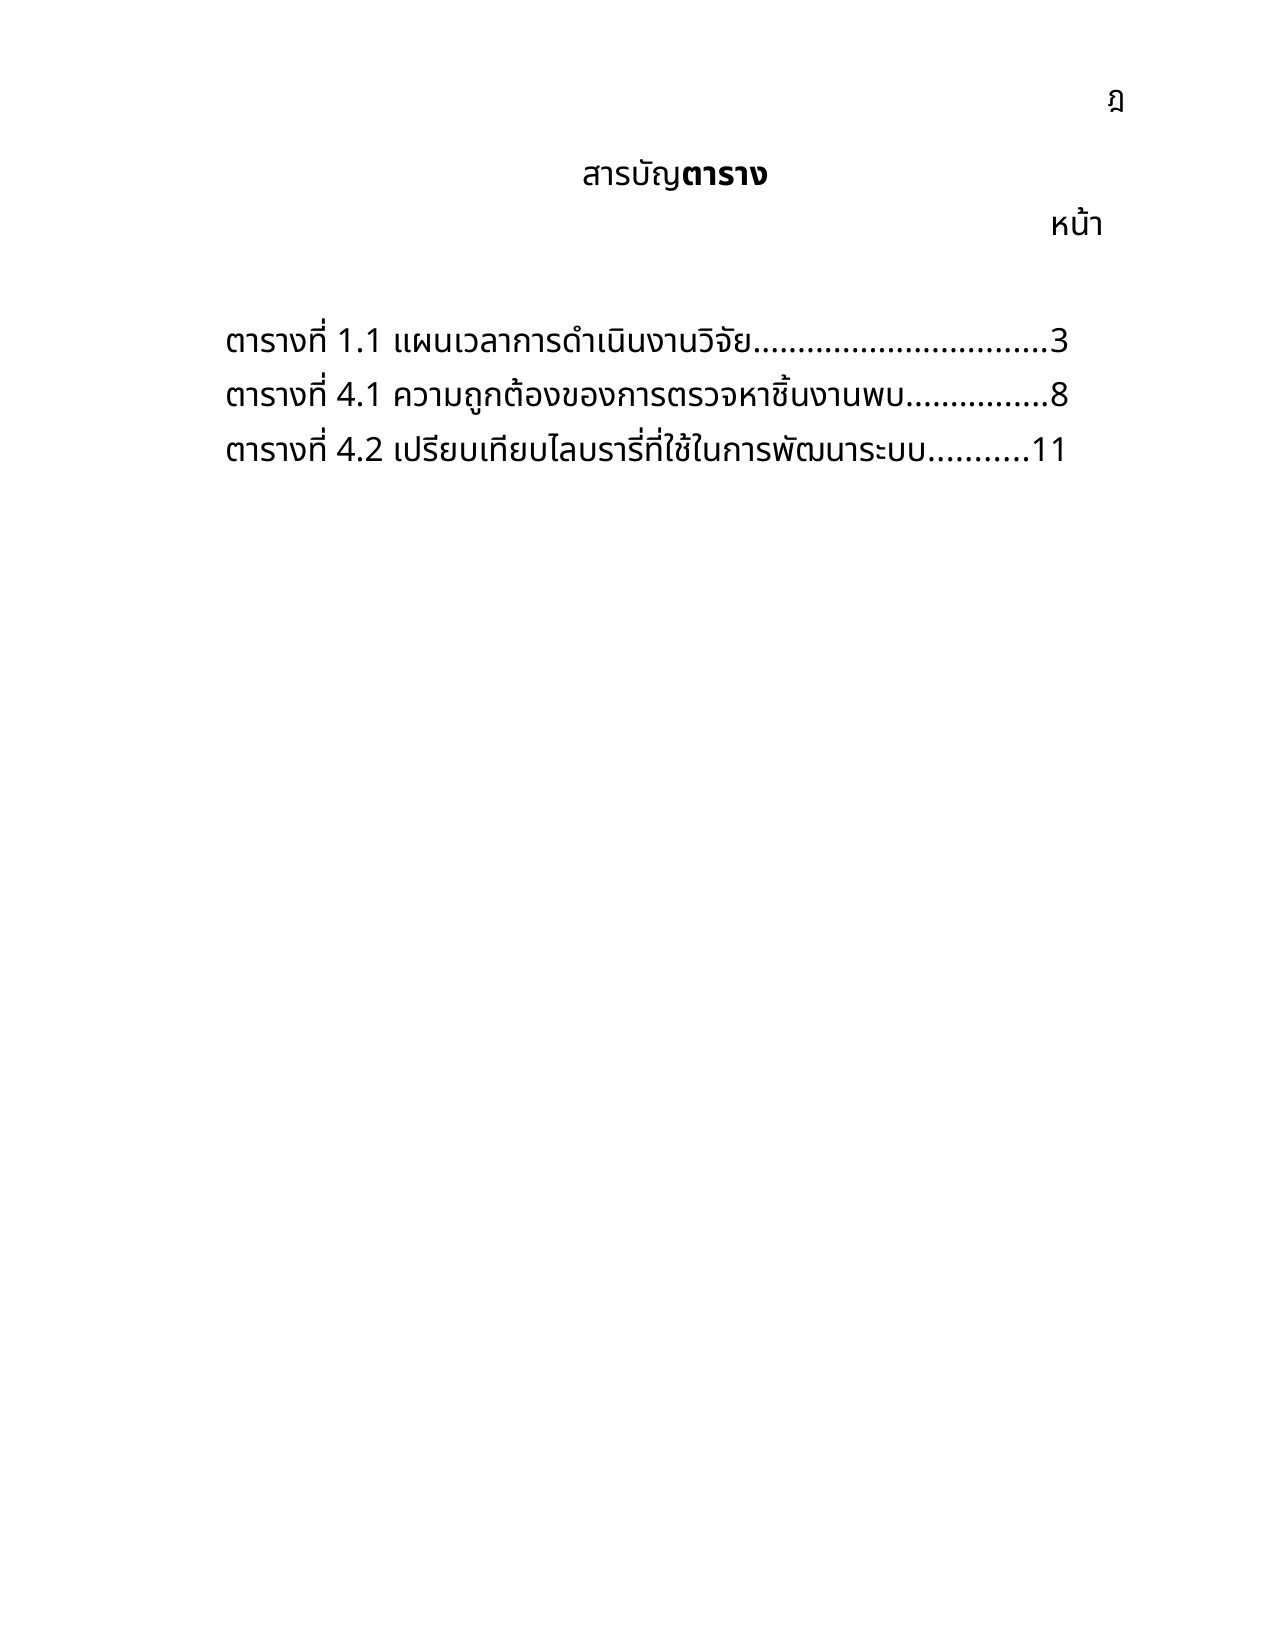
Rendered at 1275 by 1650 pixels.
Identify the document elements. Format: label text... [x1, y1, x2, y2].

text ตารางที่ 4.2 เปรียบเทียบไลบรารี่ที่ใช้ในการพัฒนาระบบ 11 [225, 426, 1125, 476]
text สารบัญตาราง [225, 150, 1125, 200]
text หน้า [225, 200, 1125, 251]
text ตารางที่ 4.1 ความถูกต้องของการตรวจหาชิ้นงานพบ 8 [225, 371, 1125, 422]
text ตารางที่ 1.1 แผนเวลาการดำเนินงานวิจัย 3 [225, 316, 1125, 367]
